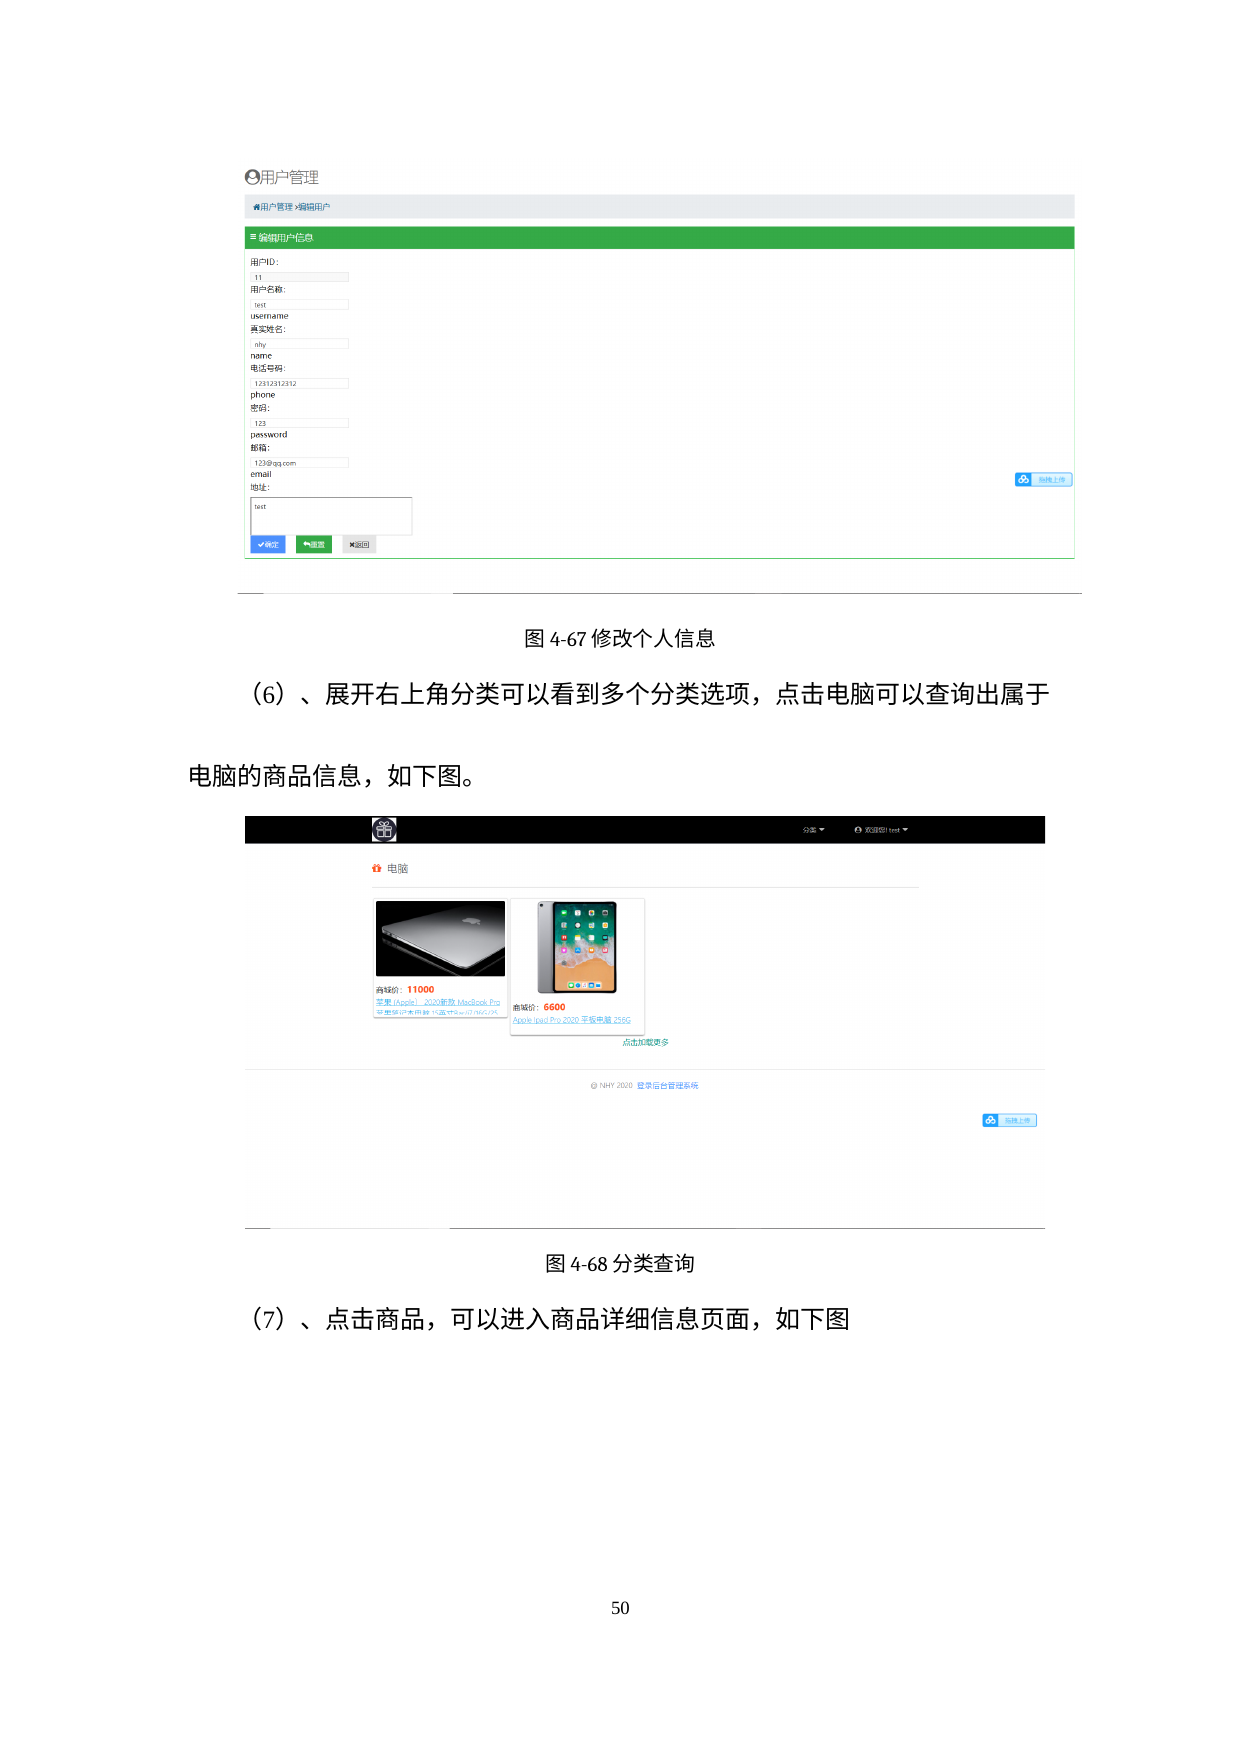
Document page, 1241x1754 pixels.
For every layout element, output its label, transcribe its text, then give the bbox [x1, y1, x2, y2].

text （7）、点击商品，可以进入商品详细信息页面，如下图 [187, 1286, 1053, 1351]
picture [237, 158, 1082, 594]
picture [245, 816, 1045, 1229]
text （6）、展开右上角分类可以看到多个分类选项，点击电脑可以查询出属于电脑的商品信息，如下图。 [187, 661, 1053, 807]
